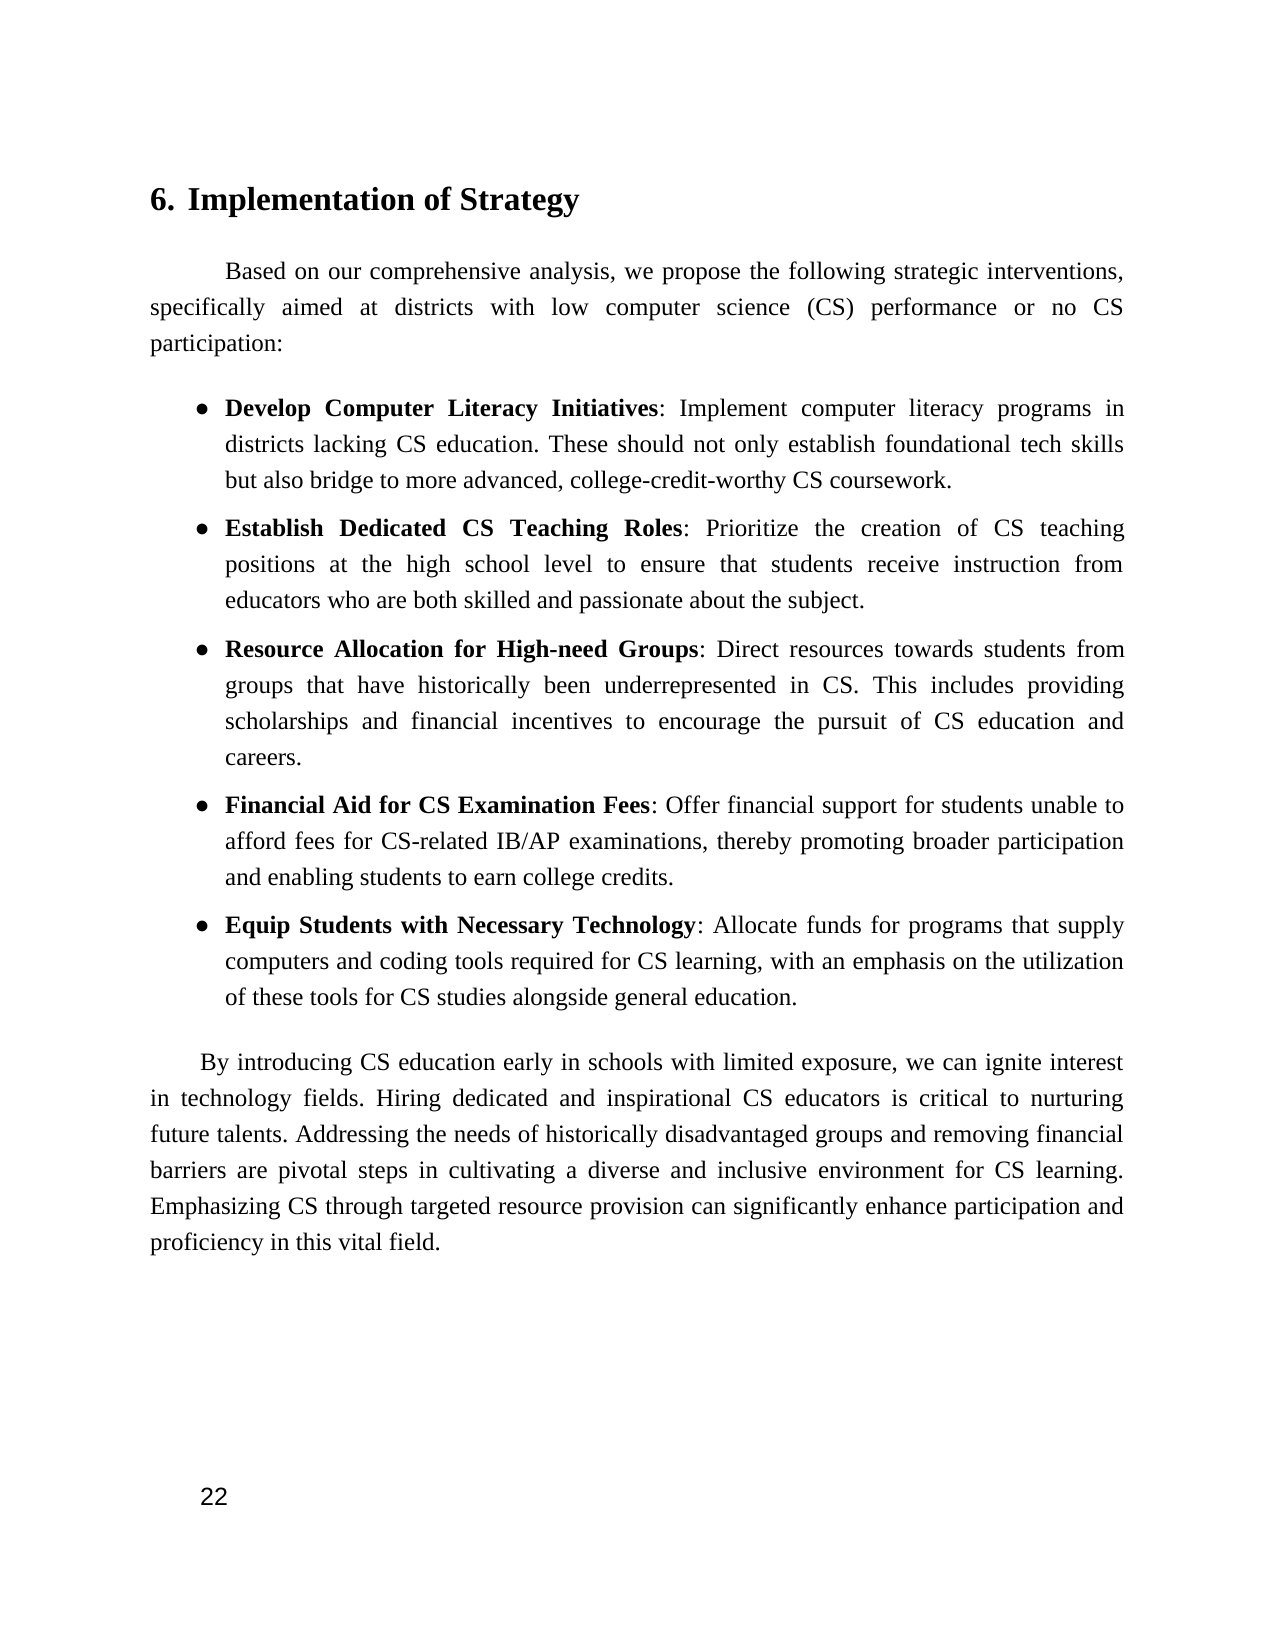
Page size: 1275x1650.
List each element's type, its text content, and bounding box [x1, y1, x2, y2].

text Financial Aid for CS Examination Fees: Offer financial support for students unable to afford fees for CS-related IB/AP examinations, thereby promoting broader participation and enabling students to earn college credits. [194, 790, 1125, 891]
text Equip Students with Necessary Technology: Allocate funds for programs that supply computers and coding tools required for CS learning, with an emphasis on the utilization of these tools for CS studies alongside general education. [194, 910, 1125, 1011]
text Establish Dedicated CS Teaching Roles: Prioritize the creation of CS teaching positions at the high school level to ensure that students receive instruction from educators who are both skilled and passionate about the subject. [194, 513, 1125, 614]
subtitle Implementation of Strategy [150, 179, 1125, 217]
text Develop Computer Literacy Initiatives: Implement computer literacy programs in districts lacking CS education. These should not only establish foundational tech skills but also bridge to more advanced, college-credit-worthy CS coursework. [194, 393, 1125, 494]
text Resource Allocation for High-need Groups: Direct resources towards students from groups that have historically been underrepresented in CS. This includes providing scholarships and financial incentives to encourage the pursuit of CS education and careers. [194, 634, 1125, 770]
text By introducing CS education early in schools with limited exposure, we can ignite interest in technology fields. Hiring dedicated and inspirational CS educators is critical to nurturing future talents. Addressing the needs of historically disadvantaged groups and removing financial barriers are pivotal steps in cultivating a diverse and inclusive environment for CS learning. Emphasizing CS through targeted resource provision can significantly enhance participation and proficiency in this vital field. [150, 1047, 1125, 1256]
text Based on our comprehensive analysis, we propose the following strategic interventions, specifically aimed at districts with low computer science (CS) performance or no CS participation: [150, 256, 1125, 357]
